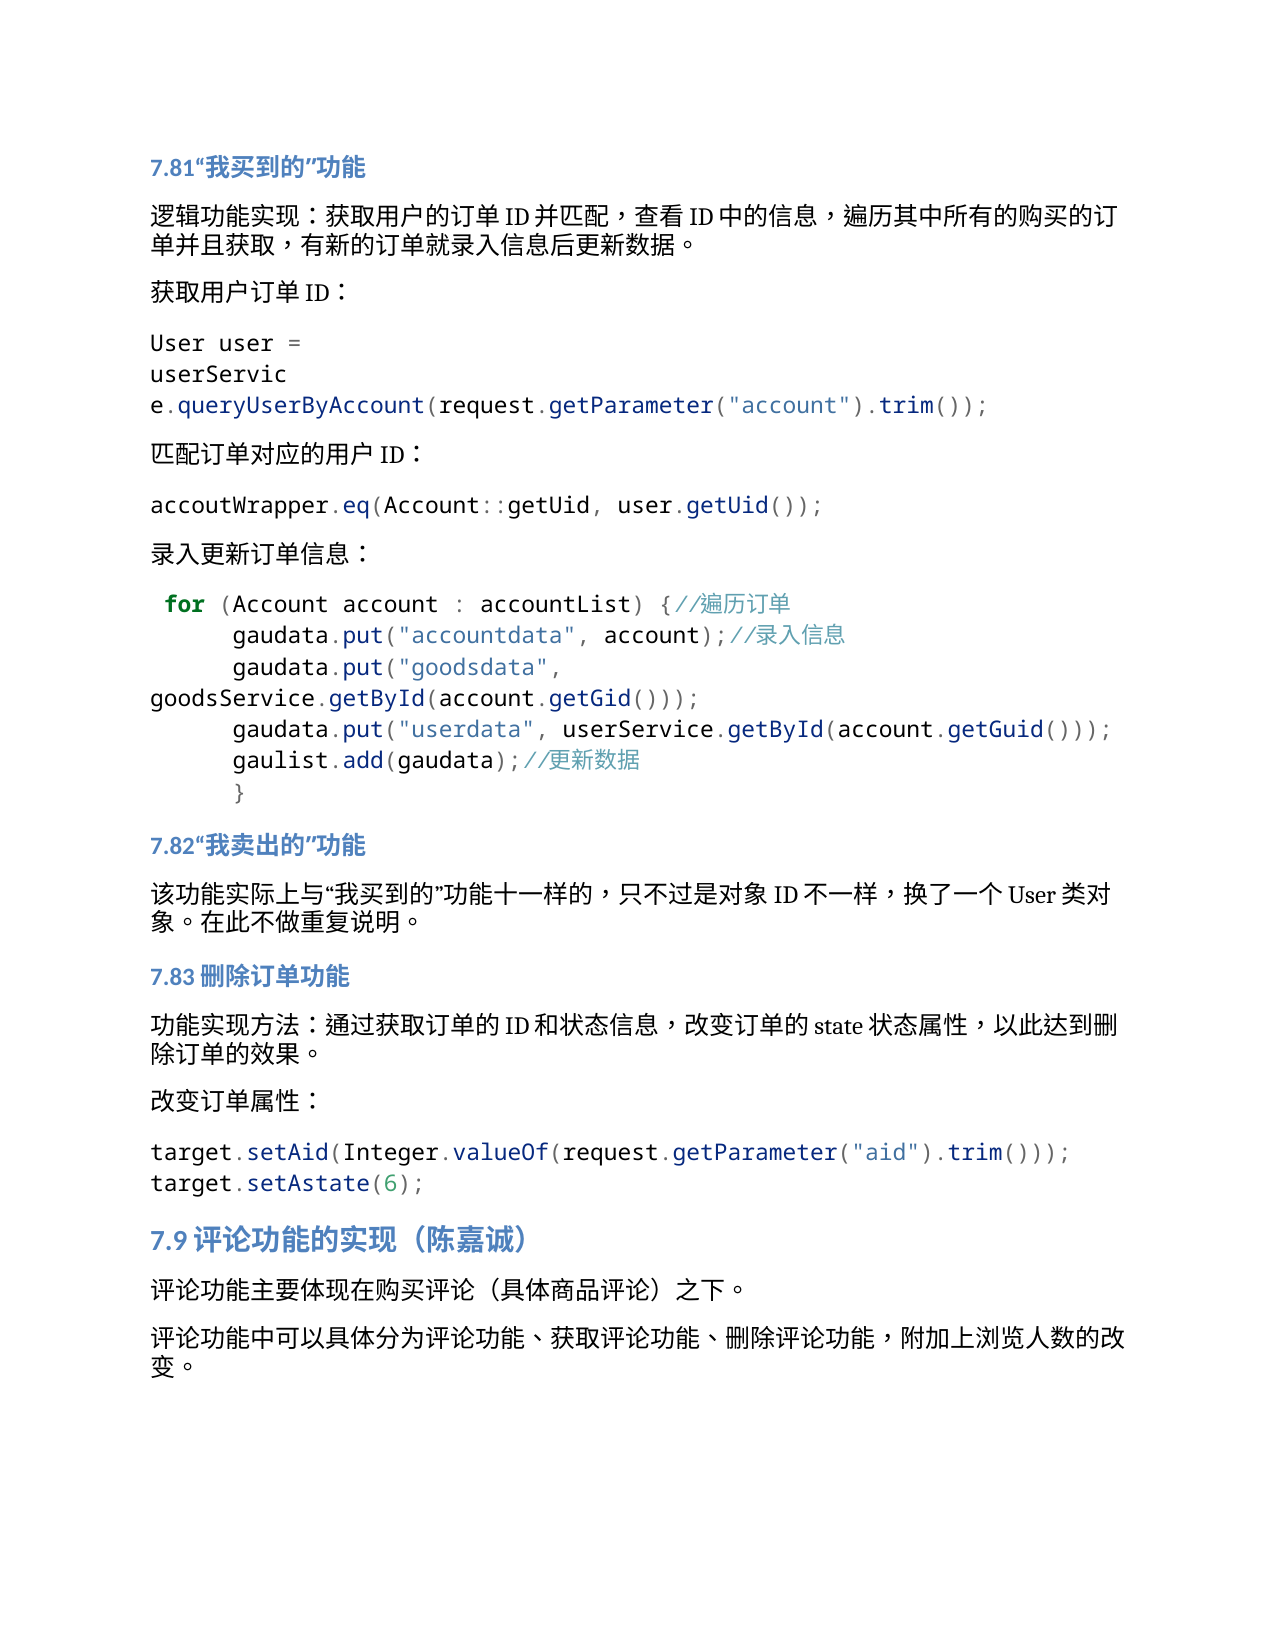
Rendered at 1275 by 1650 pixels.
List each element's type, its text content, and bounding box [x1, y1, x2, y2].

text 评论功能主要体现在购买评论（具体商品评论）之下。 [150, 1277, 1125, 1306]
text 该功能实际上与“我买到的”功能十一样的，只不过是对象ID不一样，换了一个User类对象。在此不做重复说明。 [150, 881, 1125, 938]
text 评论功能中可以具体分为评论功能、获取评论功能、删除评论功能，附加上浏览人数的改变。 [150, 1325, 1125, 1382]
text 匹配订单对应的用户ID： [150, 441, 1125, 470]
subtitle 7.81“我买到的”功能 [150, 150, 1125, 184]
text 逻辑功能实现：获取用户的订单ID并匹配，查看ID中的信息，遍历其中所有的购买的订单并且获取，有新的订单就录入信息后更新数据。 [150, 203, 1125, 260]
text 改变订单属性： [150, 1088, 1125, 1117]
text 获取用户订单ID： [150, 279, 1125, 308]
text for (Account account : accountList) {//遍历订单 gaudata.put("accountdata", account);//录入信息 gaudata.put("goodsdata", goodsService.getById(account.getGid())); gaudata.put("userdata", userService.getById(account.getGuid())); gaulist.add(gaudata);//更新数据 } [150, 588, 1125, 807]
text 录入更新订单信息： [150, 541, 1125, 569]
subtitle 7.83删除订单功能 [150, 959, 1125, 993]
text target.setAid(Integer.valueOf(request.getParameter("aid").trim())); target.setAstate(6); [150, 1136, 1125, 1198]
subtitle 7.9评论功能的实现（陈嘉诚） [150, 1219, 1125, 1258]
subtitle 7.82“我卖出的”功能 [150, 828, 1125, 862]
text User user = userService.queryUserByAccount(request.getParameter("account").trim()); [150, 327, 1125, 420]
text 功能实现方法：通过获取订单的ID和状态信息，改变订单的state状态属性，以此达到删除订单的效果。 [150, 1012, 1125, 1069]
text accoutWrapper.eq(Account::getUid, user.getUid()); [150, 489, 1125, 520]
